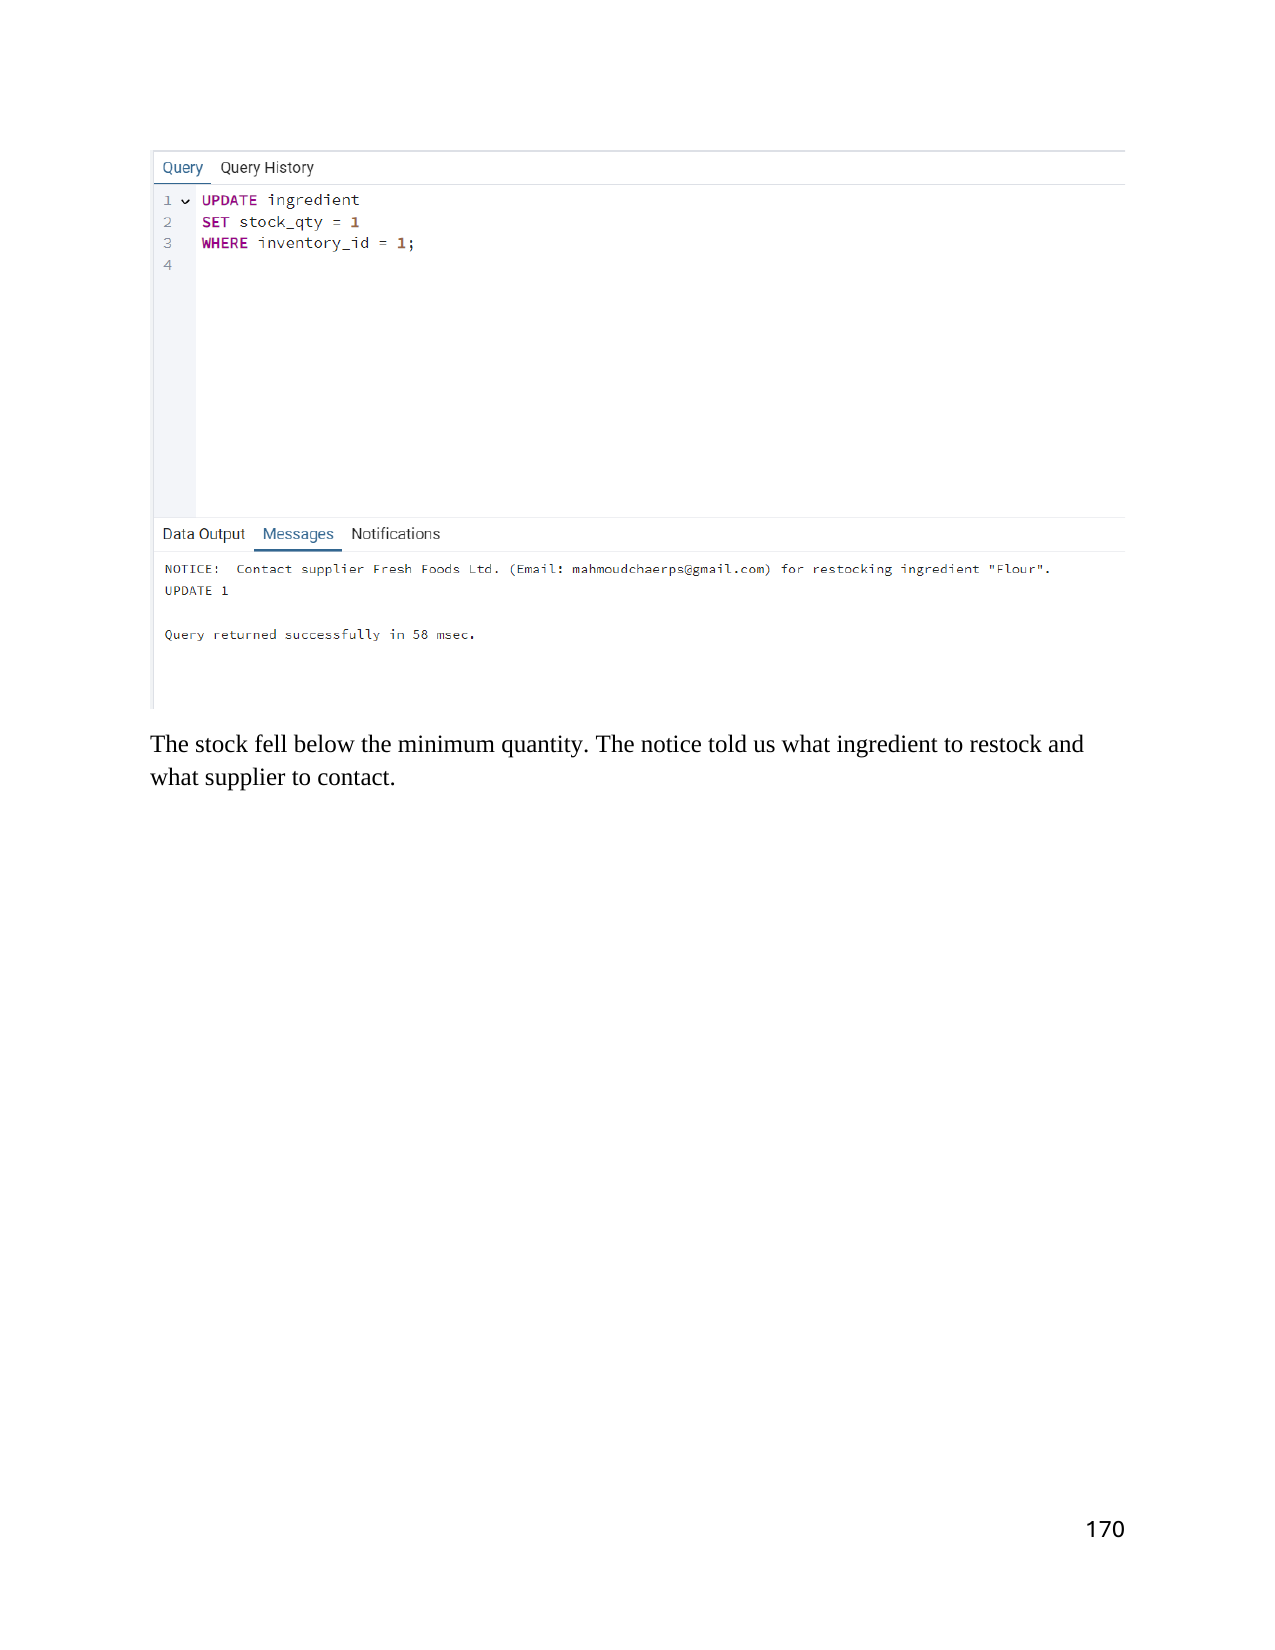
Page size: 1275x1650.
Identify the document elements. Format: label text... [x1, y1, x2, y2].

text The stock fell below the minimum quantity. The notice told us what ingredient to restock and what supplier to contact. [150, 729, 1125, 791]
picture [150, 150, 1125, 709]
